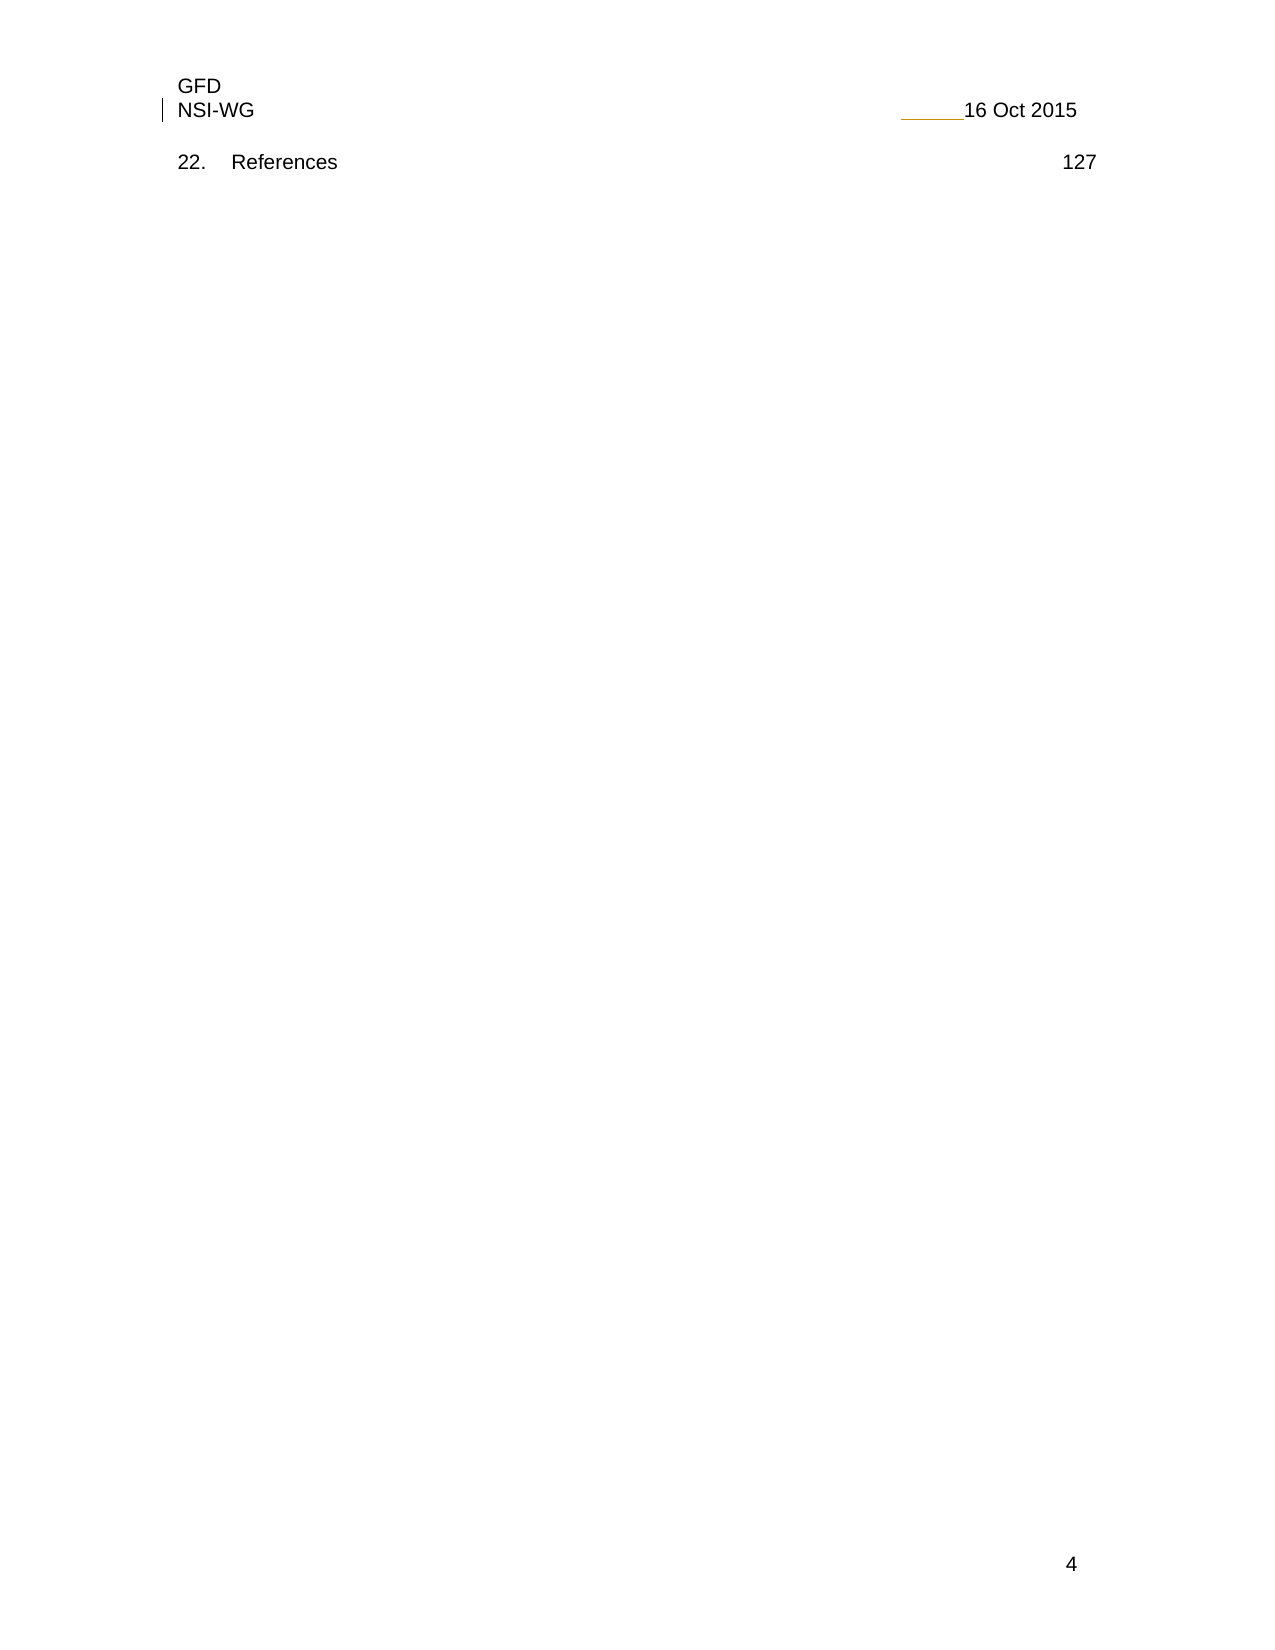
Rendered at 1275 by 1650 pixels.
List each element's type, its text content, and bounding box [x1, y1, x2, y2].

text 22. References 127 [177, 150, 1098, 174]
